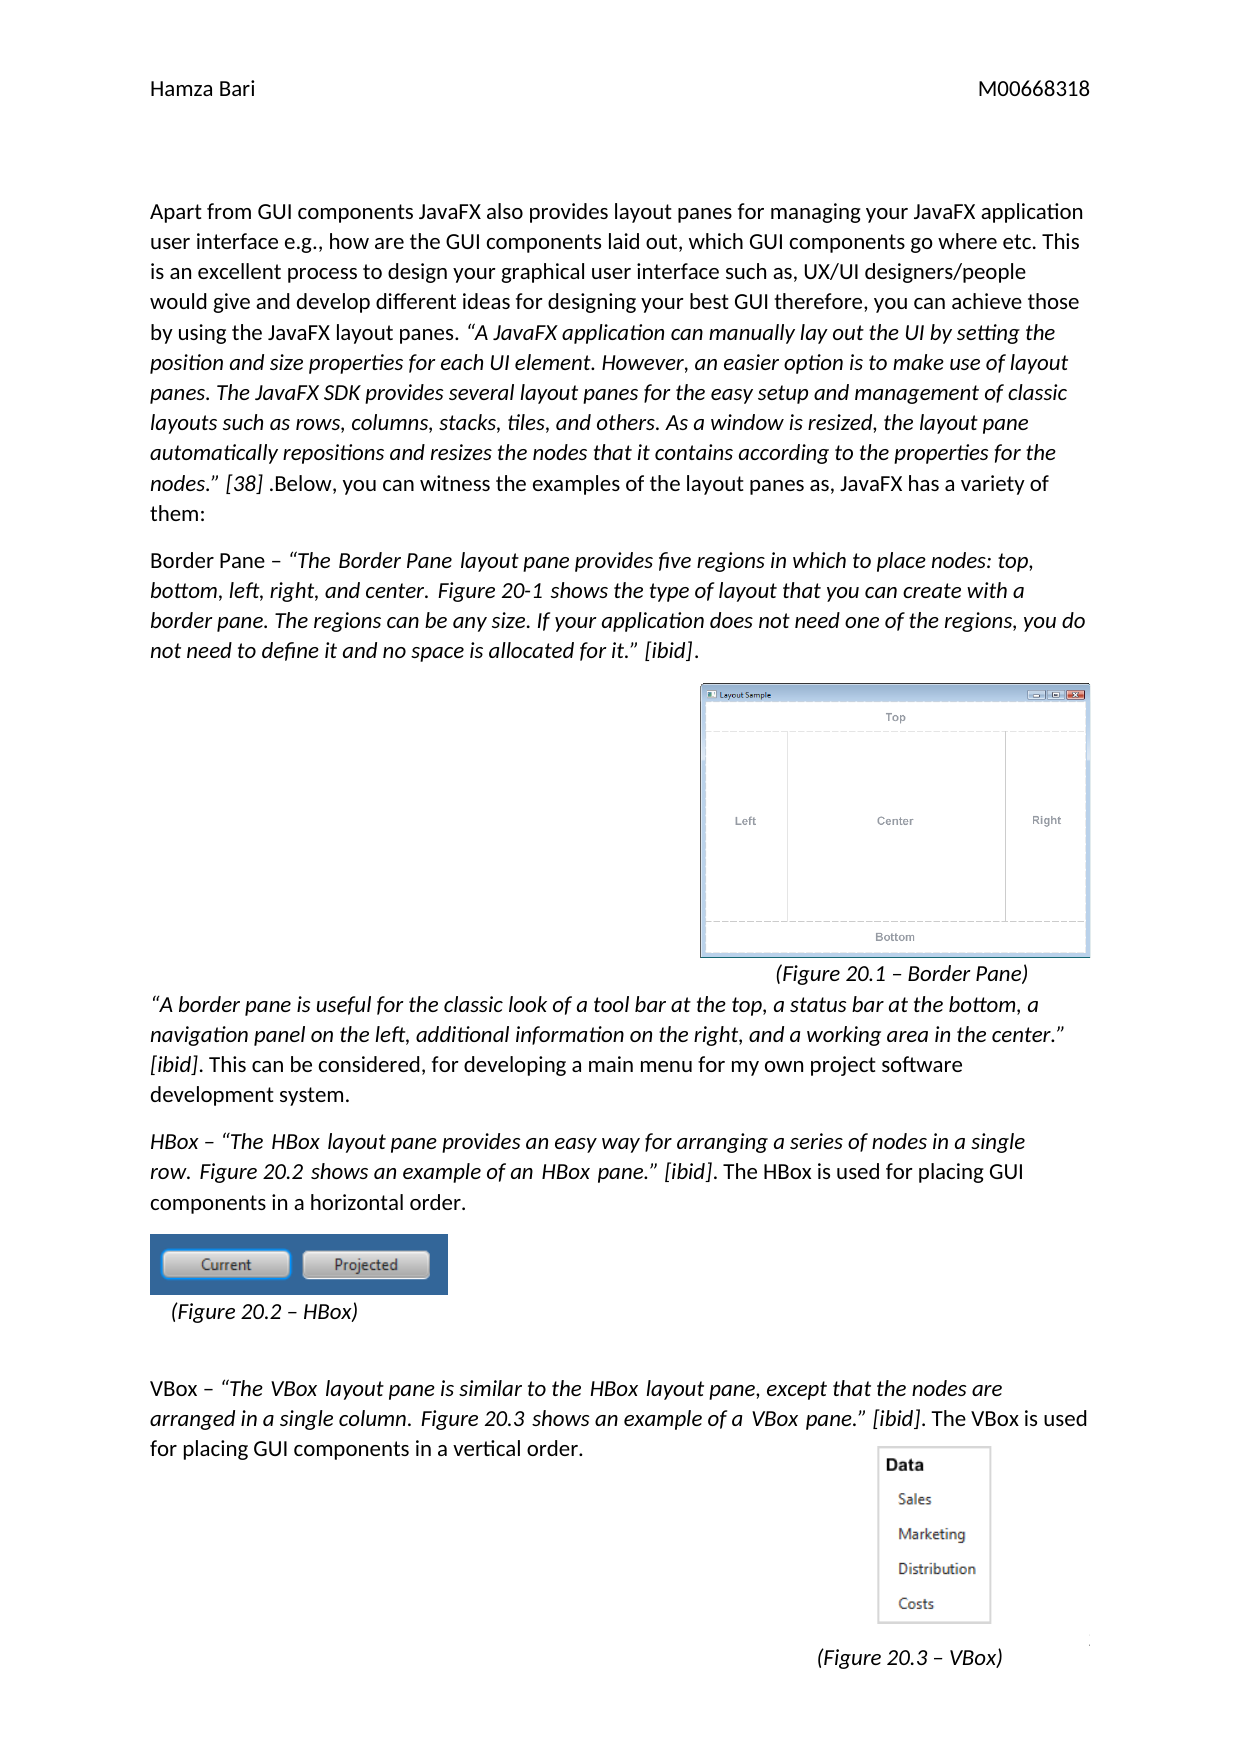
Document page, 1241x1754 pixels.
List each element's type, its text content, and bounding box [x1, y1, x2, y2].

text (Figure 20.2 – HBox) [150, 1297, 1090, 1325]
text VBox – “The VBox layout pane is similar to the HBox layout pane, except that the nodes are arranged in a single column. Figure 20.3 shows an example of a VBox pane.” [ibid]. The VBox is used for placing GUI components in a vertical order. [150, 1374, 1090, 1462]
text HBox – “The HBox layout pane provides an easy way for arranging a series of nodes in a single row. Figure 20.2 shows an example of an HBox pane.” [ibid]. The HBox is used for placing GUI components in a horizontal order. [150, 1127, 1090, 1216]
picture [150, 1234, 448, 1295]
text Apart from GUI components JavaFX also provides layout panes for managing your JavaFX application user interface e.g., how are the GUI components laid out, which GUI components go where etc. This is an excellent process to design your graphical user interface such as, UX/UI designers/people would give and develop different ideas for designing your best GUI therefore, you can achieve those by using the JavaFX layout panes. “A JavaFX application can manually lay out the UI by setting the position and size properties for each UI element. However, an easier option is to make use of layout panes. The JavaFX SDK provides several layout panes for the easy setup and management of classic layouts such as rows, columns, stacks, tiles, and others. As a window is resized, the layout pane automatically repositions and resizes the nodes that it contains according to the properties for the nodes.” [38] .Below, you can witness the examples of the layout panes as, JavaFX has a variety of them: [150, 197, 1090, 527]
text “A border pane is useful for the classic look of a tool bar at the top, a status bar at the bottom, a navigation panel on the left, additional information on the right, and a working area in the center.” [ibid]. This can be considered, for developing a main menu for my own project software development system. [150, 990, 1090, 1108]
text (Figure 20.1 – Border Pane) [675, 959, 1090, 988]
picture [700, 683, 1091, 958]
picture [877, 1446, 992, 1624]
text Border Pane – “The Border Pane layout pane provides five regions in which to place nodes: top, bottom, left, right, and center. Figure 20-1 shows the type of layout that you can create with a border pane. The regions can be any size. If your application does not need one of the regions, you do not need to define it and no space is allocated for it.” [ibid]. [150, 546, 1090, 664]
